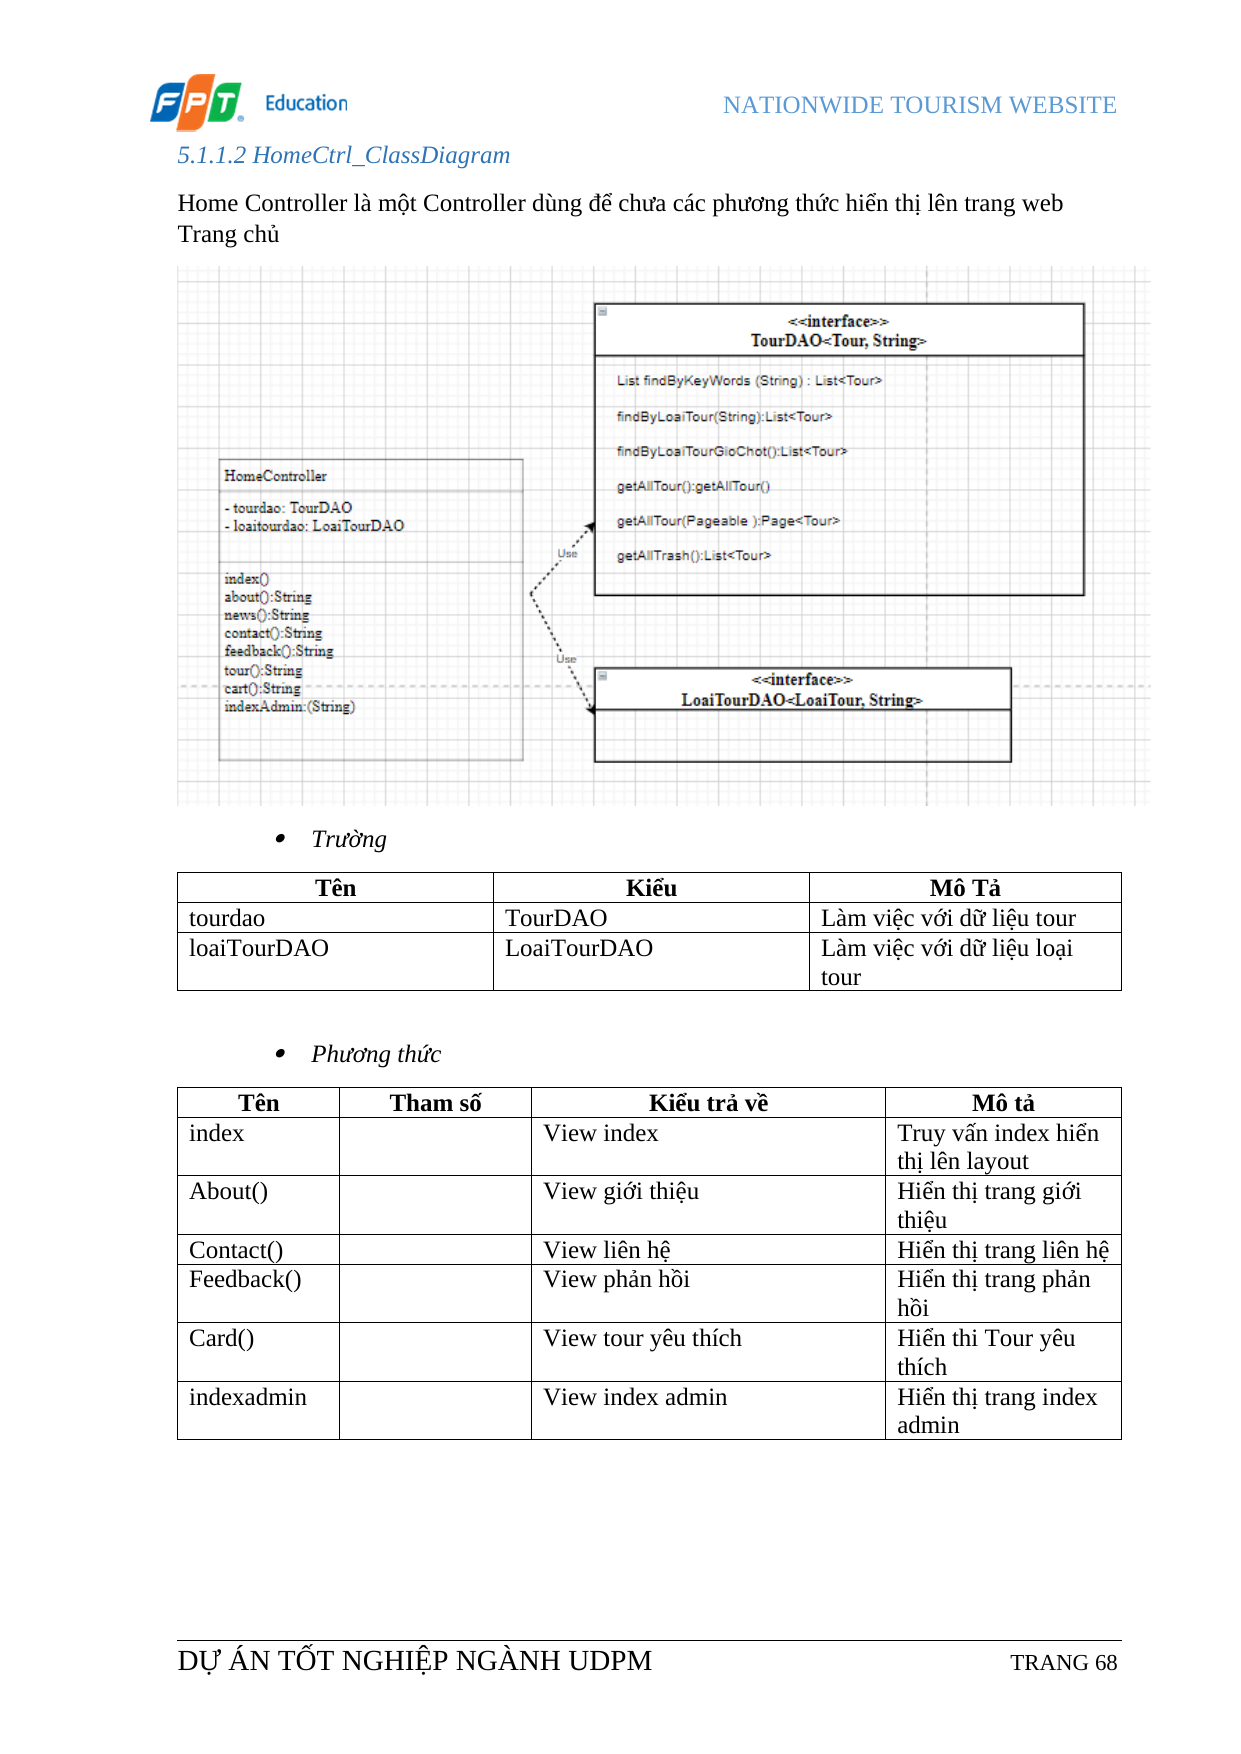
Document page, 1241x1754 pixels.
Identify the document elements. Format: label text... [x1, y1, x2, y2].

table_cell Truy vấn index hiển thị lên layout [886, 1118, 1121, 1175]
table_cell Hiển thi Tour yêu thích [886, 1323, 1121, 1381]
table_cell indexadmin [178, 1382, 339, 1439]
picture [150, 74, 347, 132]
table_cell TourDAO [494, 903, 809, 932]
table_header Tên [178, 873, 493, 902]
text Home Controller là một Controller dùng để chưa các phương thức hiển thị lên trang web Trang chủ [177, 188, 1122, 248]
table_cell loaiTourDAO [178, 933, 493, 990]
table_cell Card() [178, 1323, 339, 1381]
table_cell Làm việc với dữ liệu loại tour [810, 933, 1121, 990]
table_cell [340, 1265, 531, 1322]
table_header Kiểu [494, 873, 809, 902]
table_cell [340, 1176, 531, 1234]
table_header Mô Tả [810, 873, 1121, 902]
table_cell About() [178, 1176, 339, 1234]
table_cell View liên hệ [532, 1235, 885, 1263]
table_cell [340, 1118, 531, 1175]
table_header Kiểu trả về [532, 1088, 885, 1117]
table_cell tourdao [178, 903, 493, 932]
picture [177, 266, 1151, 806]
table_header Tham số [340, 1088, 531, 1117]
table_cell Contact() [178, 1235, 339, 1263]
table_header Tên [178, 1088, 339, 1117]
table_cell index [178, 1118, 339, 1175]
table_cell View index [532, 1118, 885, 1175]
table_cell Hiển thị trang index admin [886, 1382, 1121, 1439]
table_cell View tour yêu thích [532, 1323, 885, 1381]
table_cell View index admin [532, 1382, 885, 1439]
table_cell Làm việc với dữ liệu tour [810, 903, 1121, 932]
table_cell LoaiTourDAO [494, 933, 809, 990]
table_cell [340, 1235, 531, 1263]
list Phương thức [274, 1039, 1122, 1068]
table_cell View phản hồi [532, 1265, 885, 1322]
table_cell Hiển thị trang phản hồi [886, 1265, 1121, 1322]
list Trường [274, 824, 1122, 853]
table_cell [340, 1323, 531, 1381]
table_cell [340, 1382, 531, 1439]
table_cell Hiển thị trang liên hệ [886, 1235, 1121, 1263]
table_header Mô tả [886, 1088, 1121, 1117]
table_cell View giới thiệu [532, 1176, 885, 1234]
text 5.1.1.2 HomeCtrl_ClassDiagram [177, 118, 1122, 169]
table_cell Feedback() [178, 1265, 339, 1322]
table_cell Hiển thị trang giới thiệu [886, 1176, 1121, 1234]
